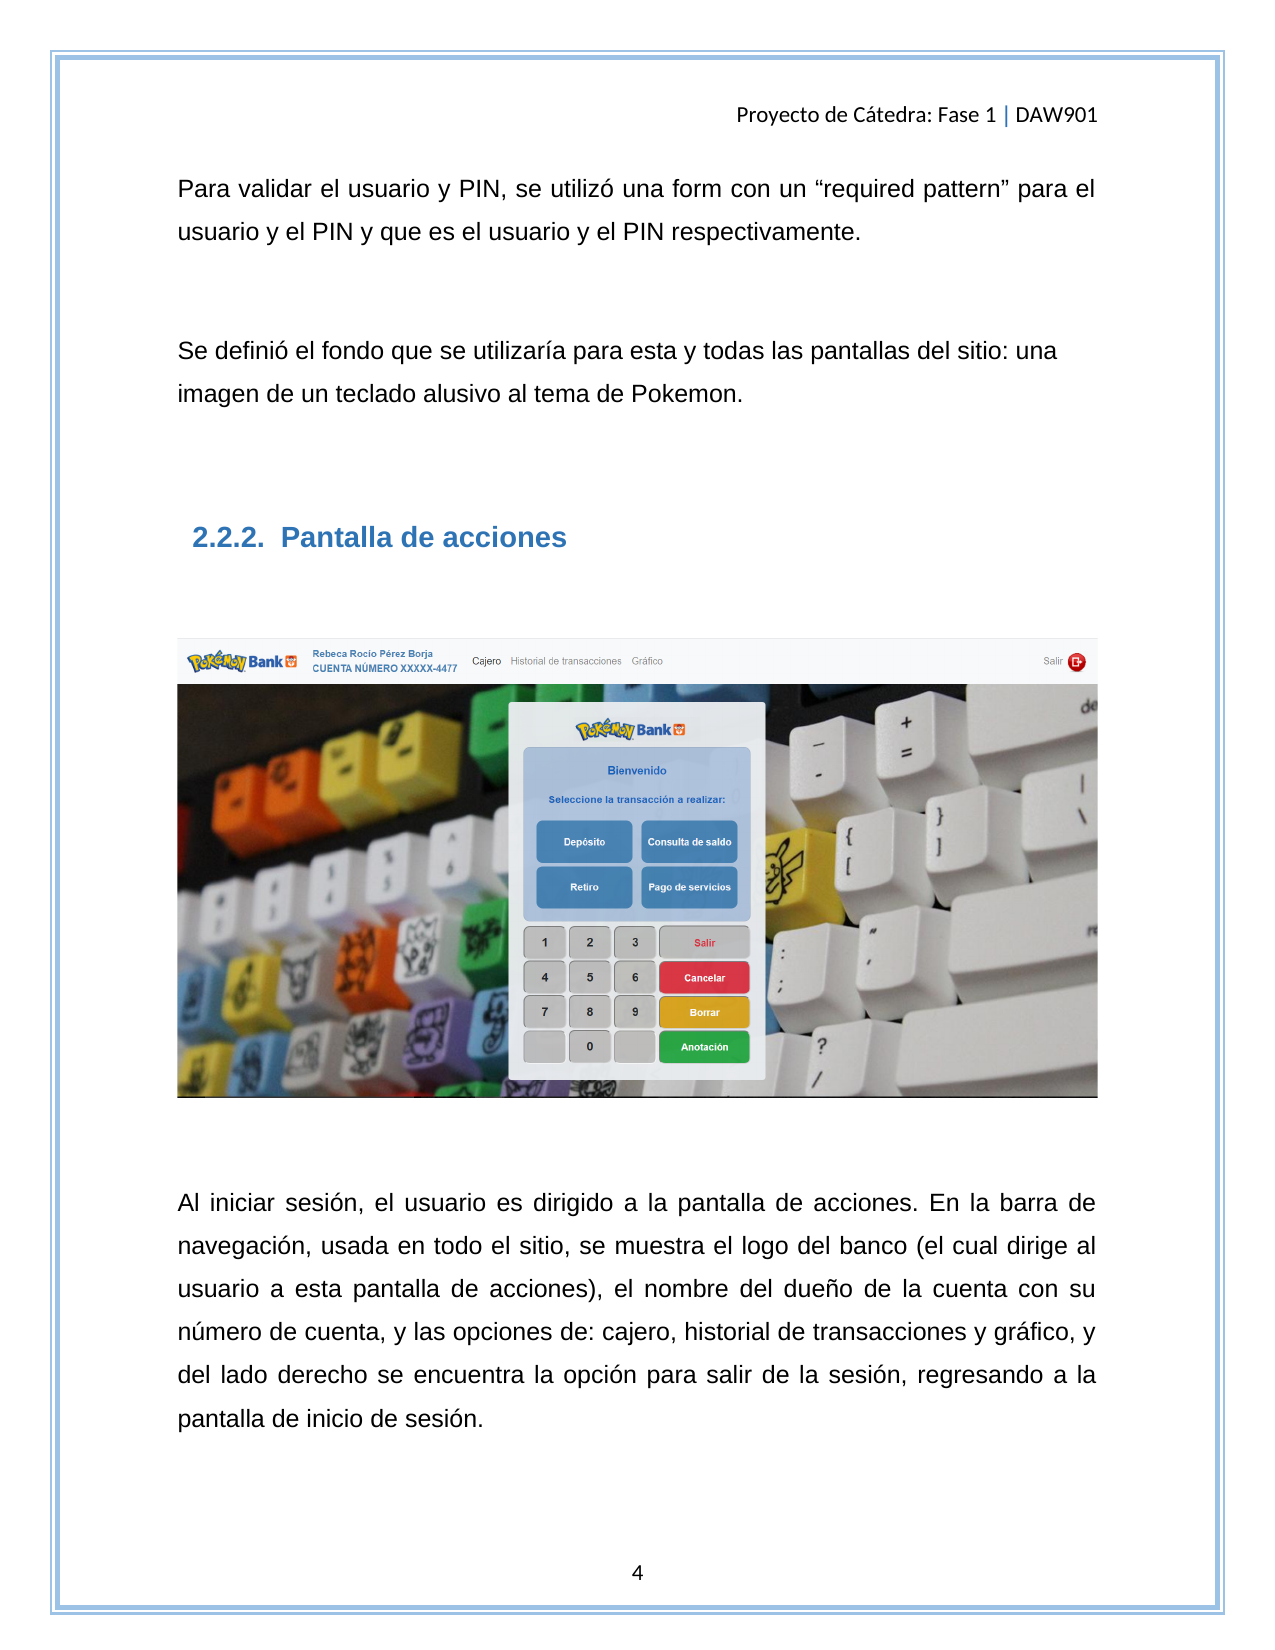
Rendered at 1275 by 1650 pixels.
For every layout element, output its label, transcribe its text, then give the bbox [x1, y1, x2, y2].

subtitle Pantalla de acciones [192, 520, 1098, 553]
picture [177, 638, 1098, 1098]
text Para validar el usuario y PIN, se utilizó una form con un “required pattern” para el usuario y el PIN y que es el usuario y el PIN respectivamente. [177, 173, 1098, 245]
text Al iniciar sesión, el usuario es dirigido a la pantalla de acciones. En la barra de navegación, usada en todo el sitio, se muestra el logo del banco (el cual dirige al usuario a esta pantalla de acciones), el nombre del dueño de la cuenta con su número de cuenta, y las opciones de: cajero, historial de transacciones y gráfico, y del lado derecho se encuentra la opción para salir de la sesión, regresando a la pantalla de inicio de sesión. [177, 1188, 1098, 1432]
text Se definió el fondo que se utilizaría para esta y todas las pantallas del sitio: una imagen de un teclado alusivo al tema de Pokemon. [177, 336, 1098, 408]
